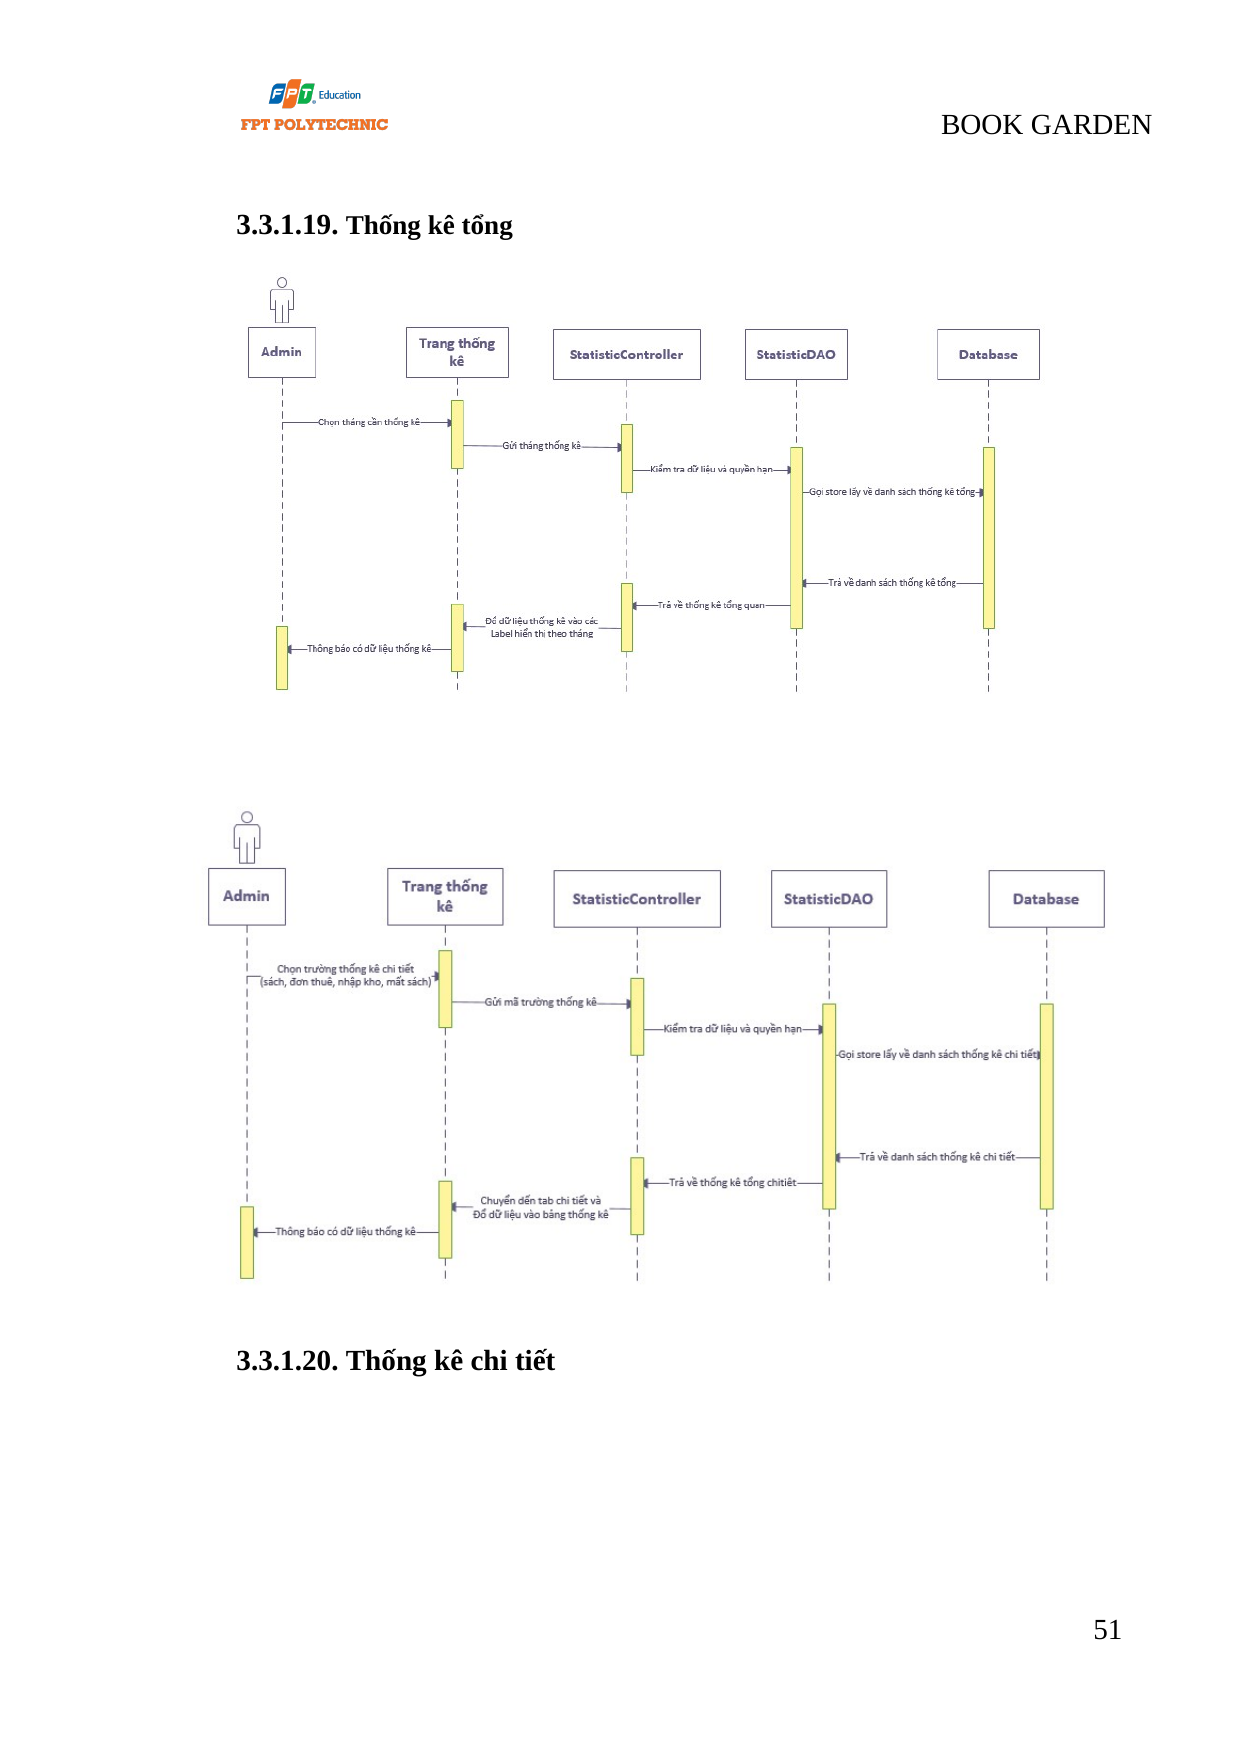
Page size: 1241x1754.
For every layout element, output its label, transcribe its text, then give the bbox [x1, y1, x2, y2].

subtitle Thống kê chi tiết [236, 1327, 1122, 1377]
picture [185, 256, 1101, 737]
picture [125, 789, 1155, 1327]
subtitle Thống kê tổng [236, 207, 1122, 240]
picture [236, 75, 393, 135]
